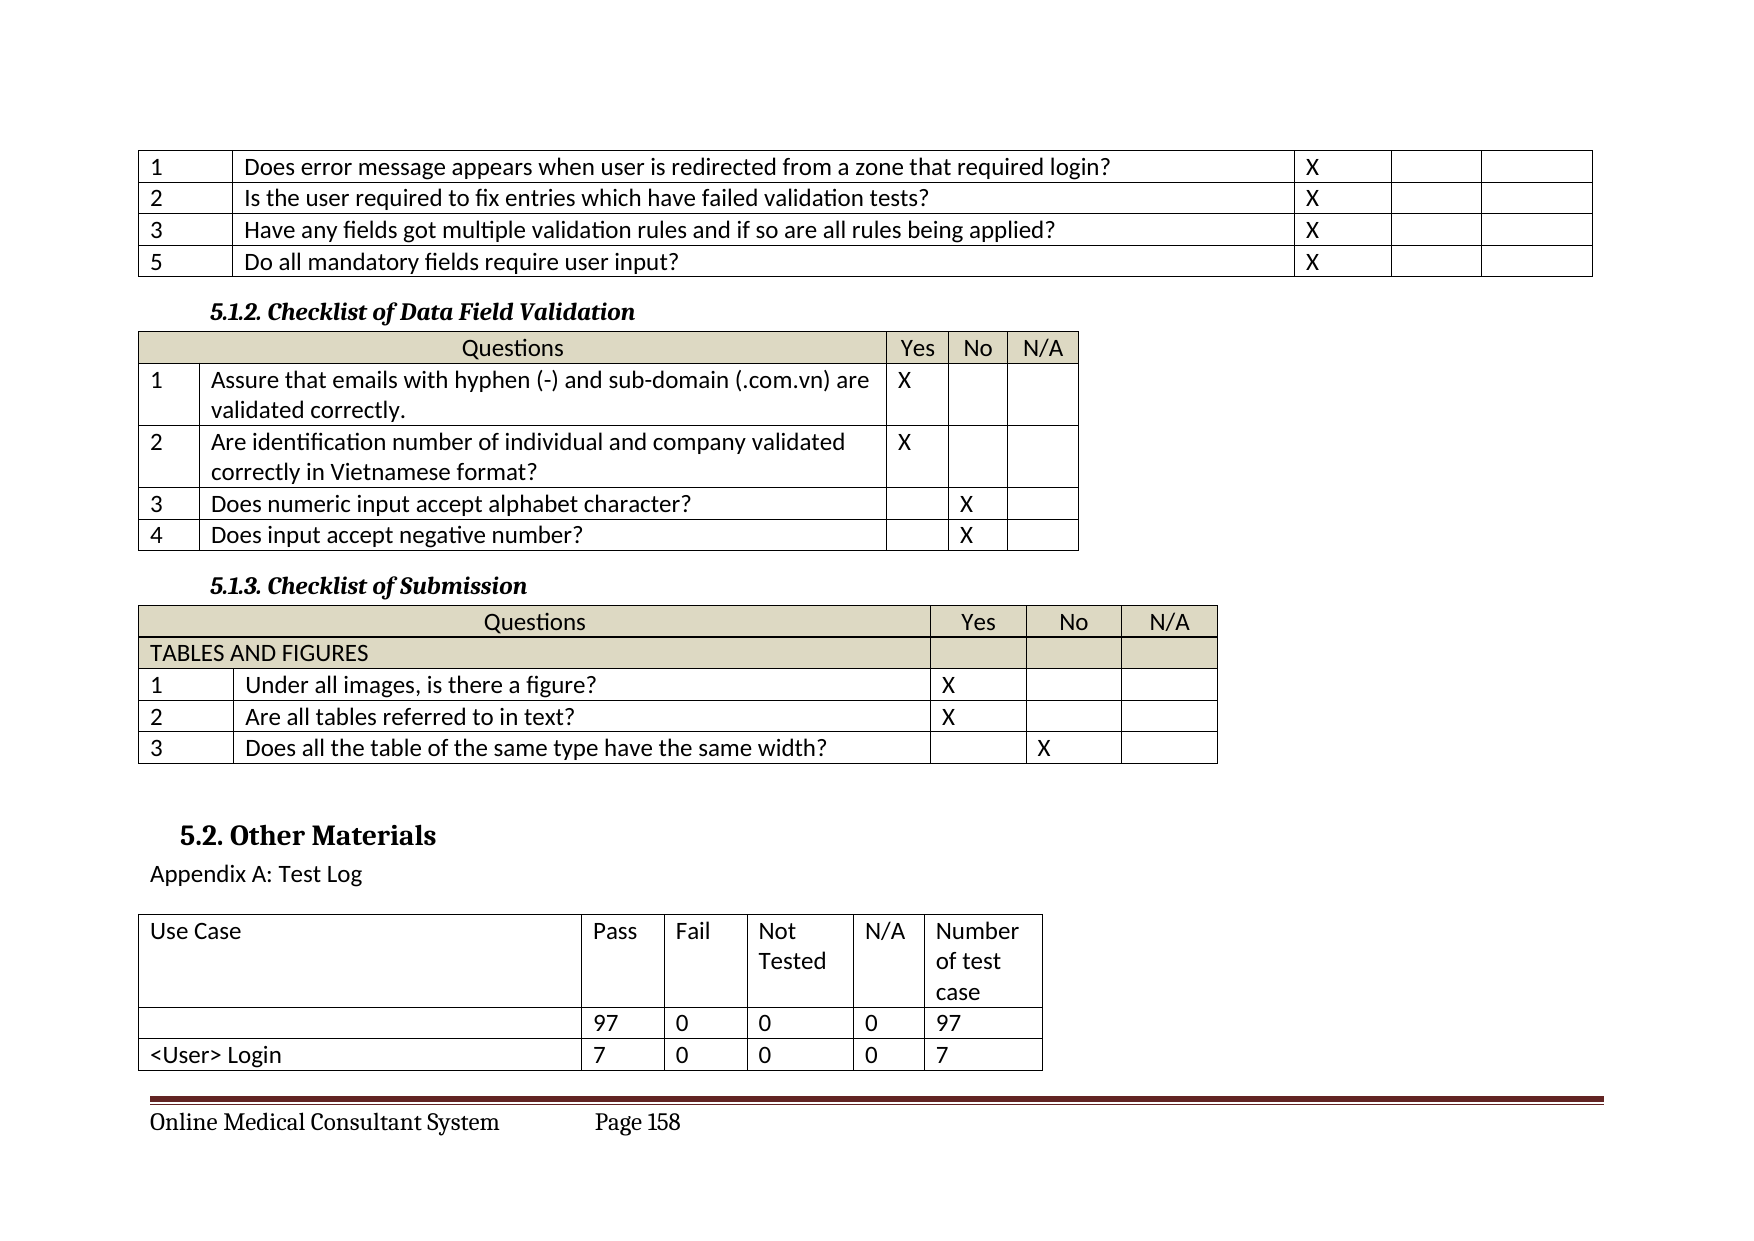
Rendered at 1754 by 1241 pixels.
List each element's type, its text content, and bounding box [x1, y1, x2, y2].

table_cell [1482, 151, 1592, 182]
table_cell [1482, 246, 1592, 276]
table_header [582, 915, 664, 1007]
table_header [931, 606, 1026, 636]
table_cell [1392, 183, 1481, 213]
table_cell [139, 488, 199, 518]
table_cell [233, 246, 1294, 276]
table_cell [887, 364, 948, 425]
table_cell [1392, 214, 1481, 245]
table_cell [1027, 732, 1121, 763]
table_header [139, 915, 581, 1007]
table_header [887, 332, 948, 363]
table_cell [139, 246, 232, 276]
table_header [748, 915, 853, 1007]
text Appendix A: Test Log [150, 858, 1604, 889]
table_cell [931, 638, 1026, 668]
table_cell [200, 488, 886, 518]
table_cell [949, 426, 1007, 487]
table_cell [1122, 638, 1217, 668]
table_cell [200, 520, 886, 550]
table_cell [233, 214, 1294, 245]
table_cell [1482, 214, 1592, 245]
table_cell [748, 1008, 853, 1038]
subtitle Other Materials [180, 819, 1604, 853]
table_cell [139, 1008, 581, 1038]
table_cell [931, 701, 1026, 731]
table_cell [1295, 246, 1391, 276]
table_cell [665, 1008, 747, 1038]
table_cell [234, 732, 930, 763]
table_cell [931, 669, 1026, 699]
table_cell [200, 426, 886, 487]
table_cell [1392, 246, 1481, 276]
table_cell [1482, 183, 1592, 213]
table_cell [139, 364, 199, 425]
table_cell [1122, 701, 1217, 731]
subtitle Checklist of Data Field Validation [210, 298, 1604, 327]
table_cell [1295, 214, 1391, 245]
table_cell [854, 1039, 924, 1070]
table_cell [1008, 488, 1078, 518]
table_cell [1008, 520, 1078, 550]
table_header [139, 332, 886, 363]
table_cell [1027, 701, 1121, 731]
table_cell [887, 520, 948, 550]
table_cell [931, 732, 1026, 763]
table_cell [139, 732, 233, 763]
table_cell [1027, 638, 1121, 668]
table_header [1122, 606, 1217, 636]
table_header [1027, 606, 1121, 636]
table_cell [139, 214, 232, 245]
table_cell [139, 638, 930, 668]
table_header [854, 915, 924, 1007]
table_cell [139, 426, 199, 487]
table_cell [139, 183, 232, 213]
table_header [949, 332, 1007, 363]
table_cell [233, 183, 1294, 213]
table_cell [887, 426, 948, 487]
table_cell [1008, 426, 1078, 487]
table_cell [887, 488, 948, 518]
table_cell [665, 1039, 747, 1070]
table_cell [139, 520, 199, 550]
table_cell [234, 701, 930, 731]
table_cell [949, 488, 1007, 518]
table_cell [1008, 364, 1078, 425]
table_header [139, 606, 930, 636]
subtitle Checklist of Submission [210, 572, 1604, 601]
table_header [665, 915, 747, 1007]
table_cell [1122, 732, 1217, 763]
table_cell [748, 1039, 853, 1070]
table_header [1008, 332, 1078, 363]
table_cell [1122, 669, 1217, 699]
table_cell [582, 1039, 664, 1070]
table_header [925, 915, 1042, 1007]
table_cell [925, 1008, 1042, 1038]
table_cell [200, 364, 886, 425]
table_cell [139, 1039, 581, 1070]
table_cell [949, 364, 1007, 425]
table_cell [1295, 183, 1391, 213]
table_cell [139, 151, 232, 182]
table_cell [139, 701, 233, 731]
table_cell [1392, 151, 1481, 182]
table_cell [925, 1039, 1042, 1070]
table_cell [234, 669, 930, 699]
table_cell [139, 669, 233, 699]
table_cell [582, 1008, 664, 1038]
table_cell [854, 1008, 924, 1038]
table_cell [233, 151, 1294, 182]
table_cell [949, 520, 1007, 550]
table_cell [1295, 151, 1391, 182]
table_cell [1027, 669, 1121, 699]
